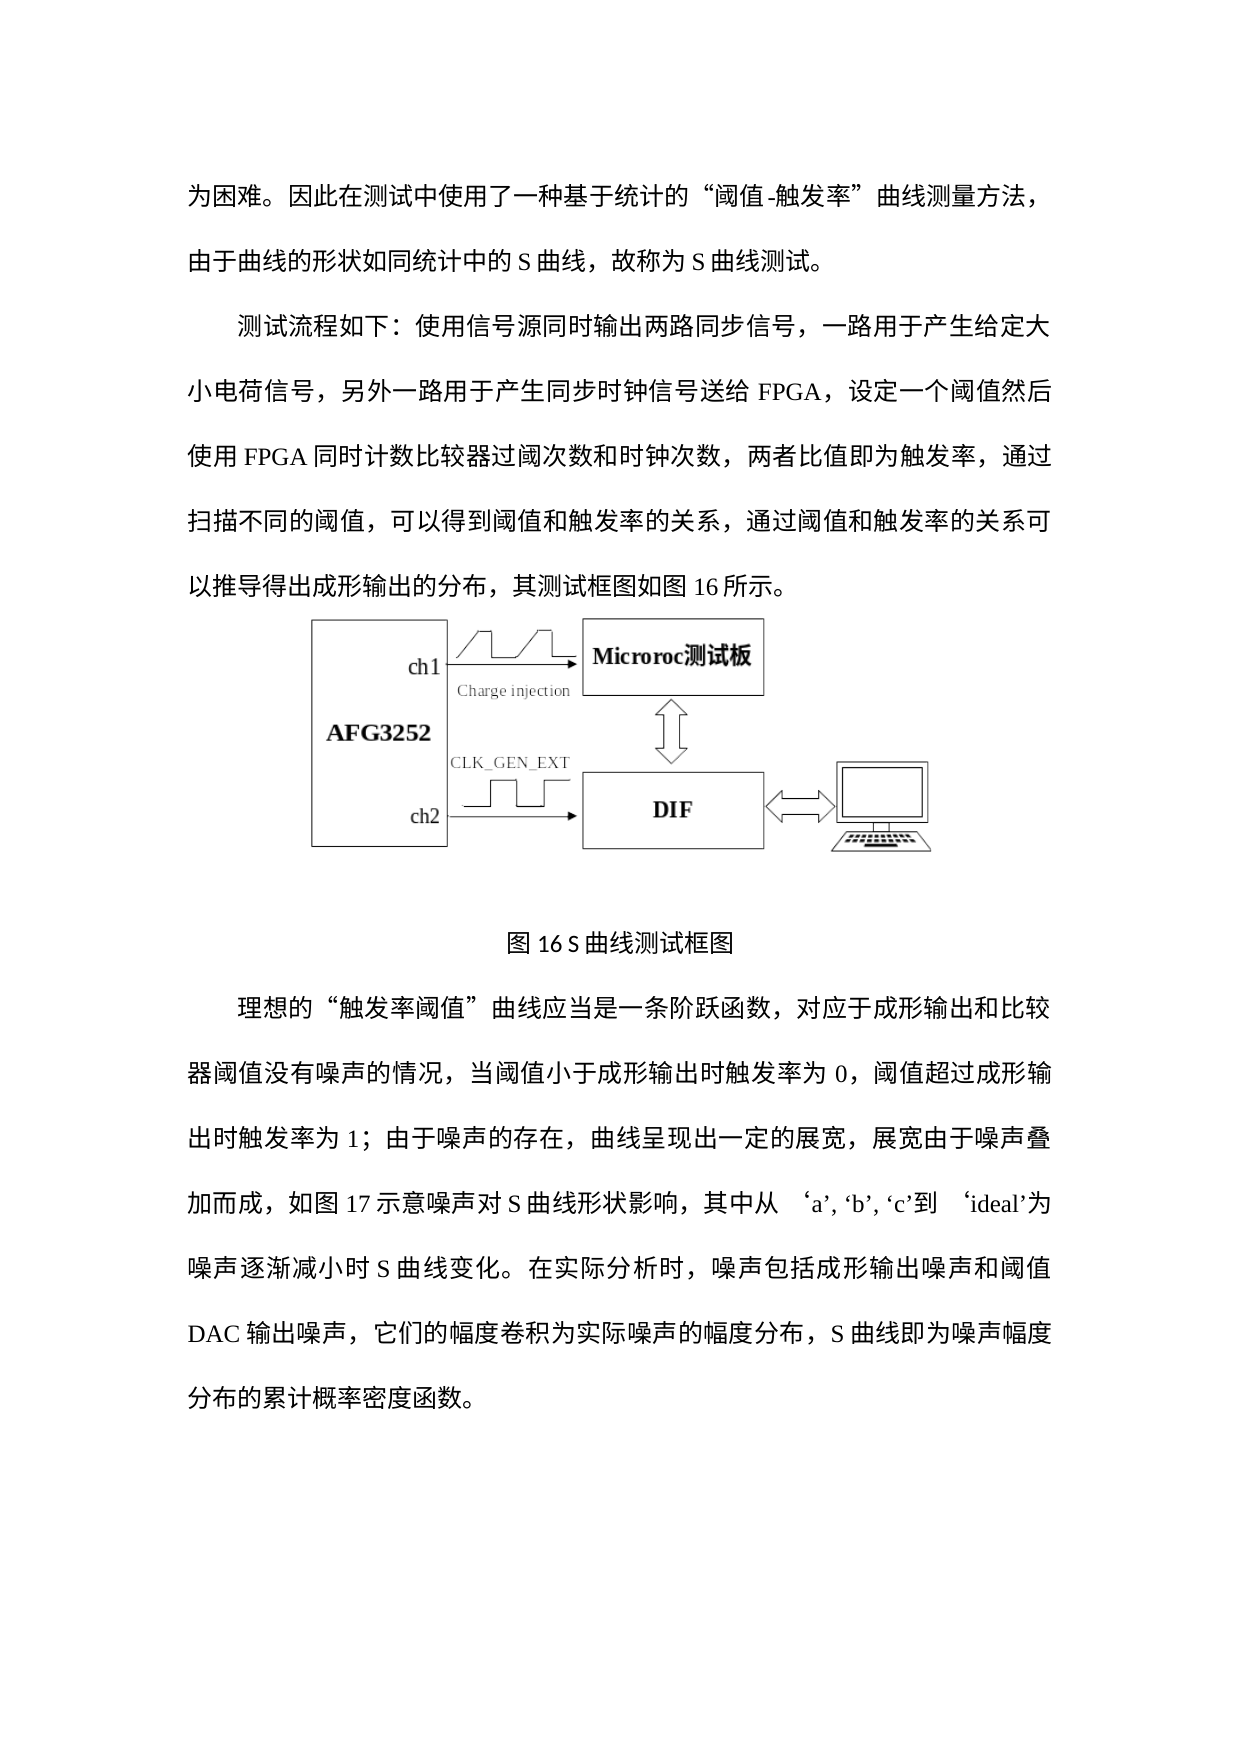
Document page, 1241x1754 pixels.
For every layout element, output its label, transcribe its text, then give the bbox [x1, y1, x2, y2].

text 测试流程如下：使用信号源同时输出两路同步信号，一路用于产生给定大小电荷信号，另外一路用于产生同步时钟信号送给FPGA，设定一个阈值然后使用FPGA同时计数比较器过阈次数和时钟次数，两者比值即为触发率，通过扫描不同的阈值，可以得到阈值和触发率的关系，通过阈值和触发率的关系可以推导得出成形输出的分布，其测试框图如图 16所示。 [187, 292, 1053, 617]
text 图 16 S曲线测试框图 [187, 909, 1053, 974]
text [187, 162, 1053, 292]
text 理想的“触发率阈值”曲线应当是一条阶跃函数，对应于成形输出和比较器阈值没有噪声的情况，当阈值小于成形输出时触发率为0，阈值超过成形输出时触发率为1；由于噪声的存在，曲线呈现出一定的展宽，展宽由于噪声叠加而成，如图 17示意噪声对S曲线形状影响，其中从 ‘a’, ‘b’, ‘c’到 ‘ideal’为噪声逐渐减小时S曲线变化。在实际分析时，噪声包括成形输出噪声和阈值DAC输出噪声，它们的幅度卷积为实际噪声的幅度分布，S曲线即为噪声幅度分布的累计概率密度函数。 [187, 974, 1053, 1429]
